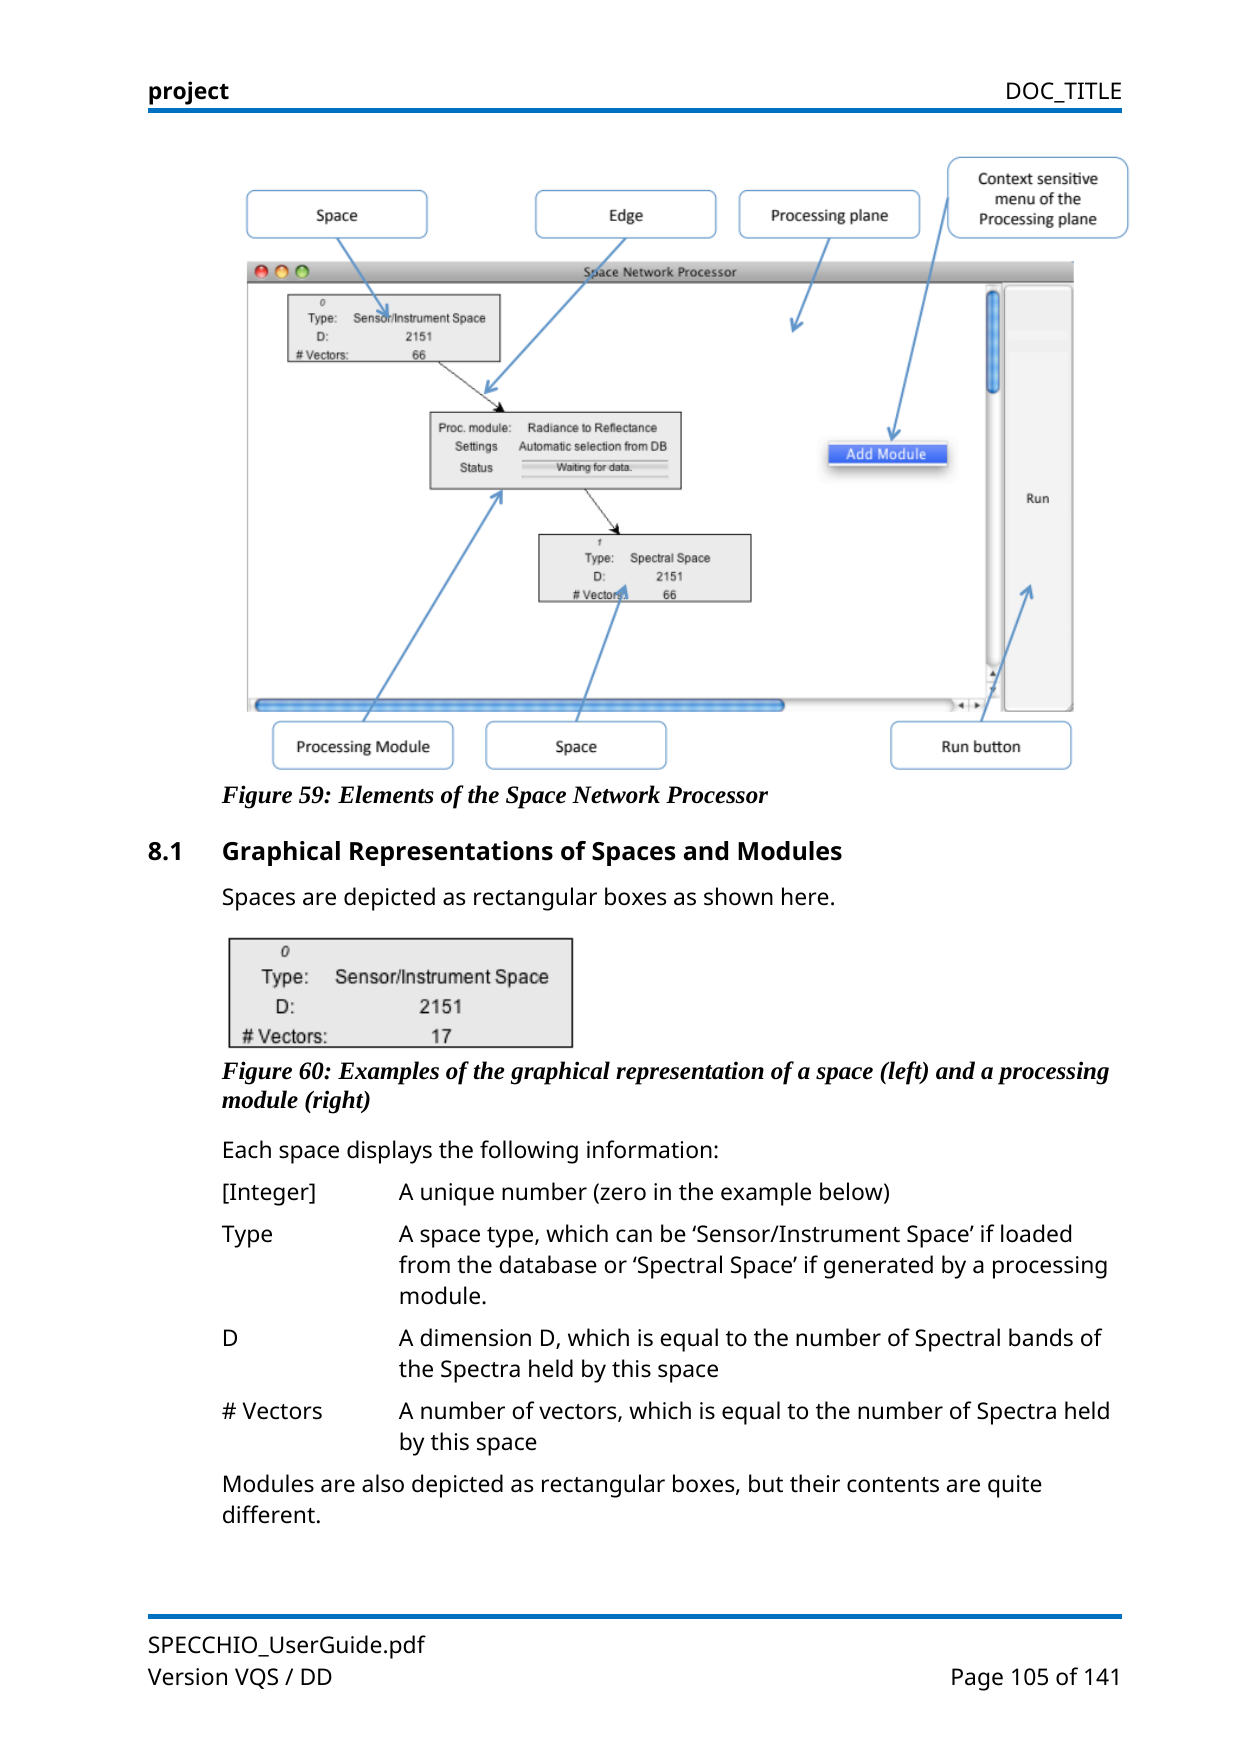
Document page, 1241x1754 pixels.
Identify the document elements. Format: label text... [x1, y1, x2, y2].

subtitle Graphical Representations of Spaces and Modules [148, 834, 1122, 868]
text Figure 59: Elements of the Space Network Processor [222, 781, 1122, 809]
text # Vectors A number of vectors, which is equal to the number of Spectra held by this space [222, 1395, 1122, 1457]
picture [221, 932, 578, 1056]
text Each space displays the following information: [222, 1134, 1122, 1166]
text Figure 60: Examples of the graphical representation of a space (left) and a processing module (right) [222, 1056, 1122, 1113]
text D A dimension D, which is equal to the number of Spectral bands of the Spectra held by this space [222, 1322, 1122, 1384]
text Modules are also depicted as rectangular boxes, but their contents are quite different. [222, 1468, 1122, 1530]
text [Integer] A unique number (zero in the example below) [222, 1176, 1122, 1207]
text Spaces are depicted as rectangular boxes as shown here. [222, 881, 1122, 912]
text Type A space type, which can be ‘Sensor/Instrument Space’ if loaded from the database or ‘Spectral Space’ if generated by a processing module. [222, 1218, 1122, 1311]
